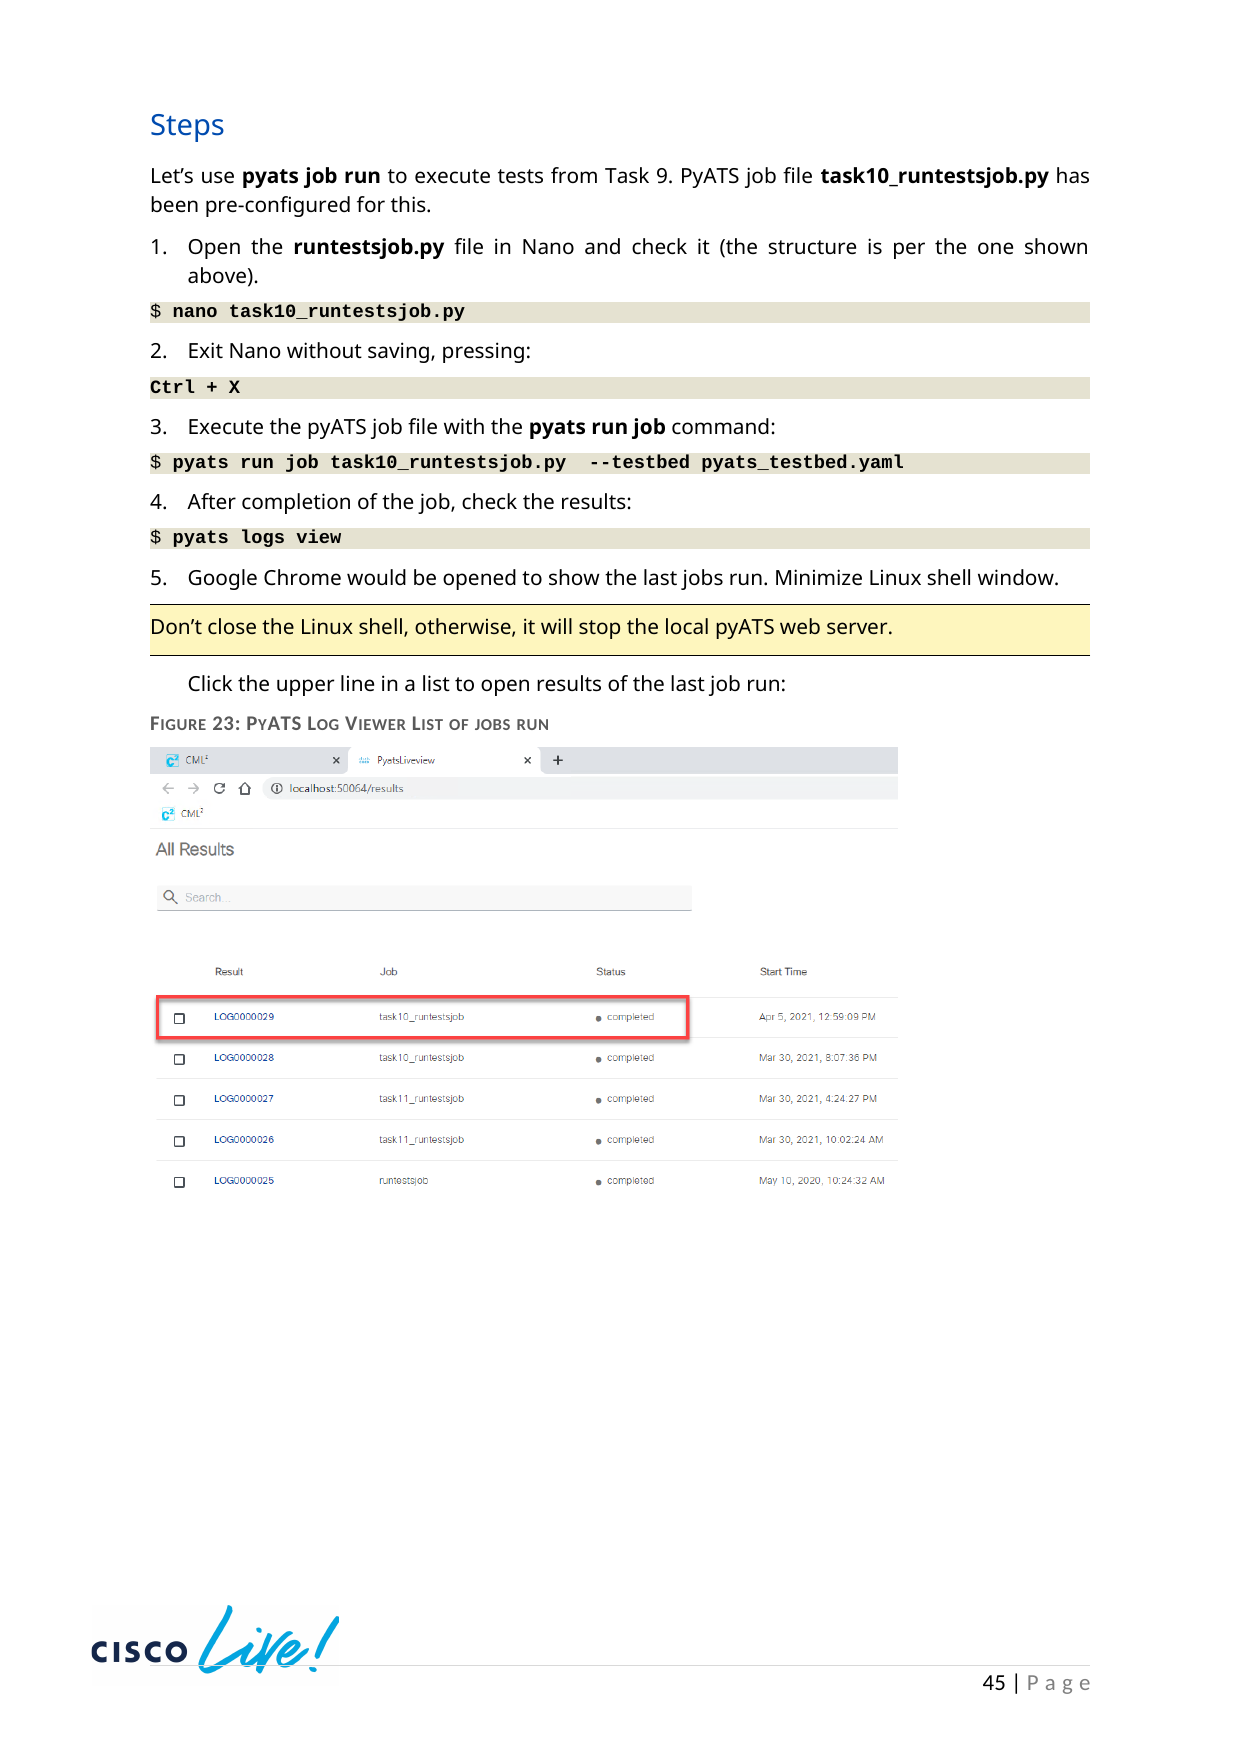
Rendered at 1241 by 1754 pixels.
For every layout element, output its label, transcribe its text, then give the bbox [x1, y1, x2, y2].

list Google Chrome would be opened to show the last jobs run. Minimize Linux shell window. [150, 562, 1090, 591]
text $ nano task10_runtestsjob.py [150, 302, 1090, 323]
picture [205, 1605, 339, 1665]
list Open the runtestsjob.py file in Nano and check it (the structure is per the one shown above). [150, 231, 1090, 289]
text $ pyats logs view [150, 528, 1090, 549]
picture [150, 747, 898, 1198]
list After completion of the job, check the results: [150, 487, 1090, 516]
text $ pyats run job task10_runtestsjob.py --testbed pyats_testbed.yaml [150, 453, 1090, 474]
list Click the upper line in a list to open results of the last job run: [187, 668, 1090, 697]
text Figure 24: PyATS Log Viewer List of jobs run [150, 710, 1090, 735]
picture [91, 1605, 339, 1686]
text Don’t close the Linux shell, otherwise, it will stop the local pyATS web server. [150, 605, 1090, 655]
text Let’s use pyats job run to execute tests from Task 9. PyATS job file task10_runtestsjob.py has been pre-configured for this. [150, 160, 1090, 219]
text Steps [150, 104, 1090, 144]
list Exit Nano without saving, pressing: [150, 336, 1090, 365]
list Execute the pyATS job file with the pyats run job command: [150, 411, 1090, 440]
picture [228, 1657, 241, 1665]
text Ctrl + X [150, 377, 1090, 399]
